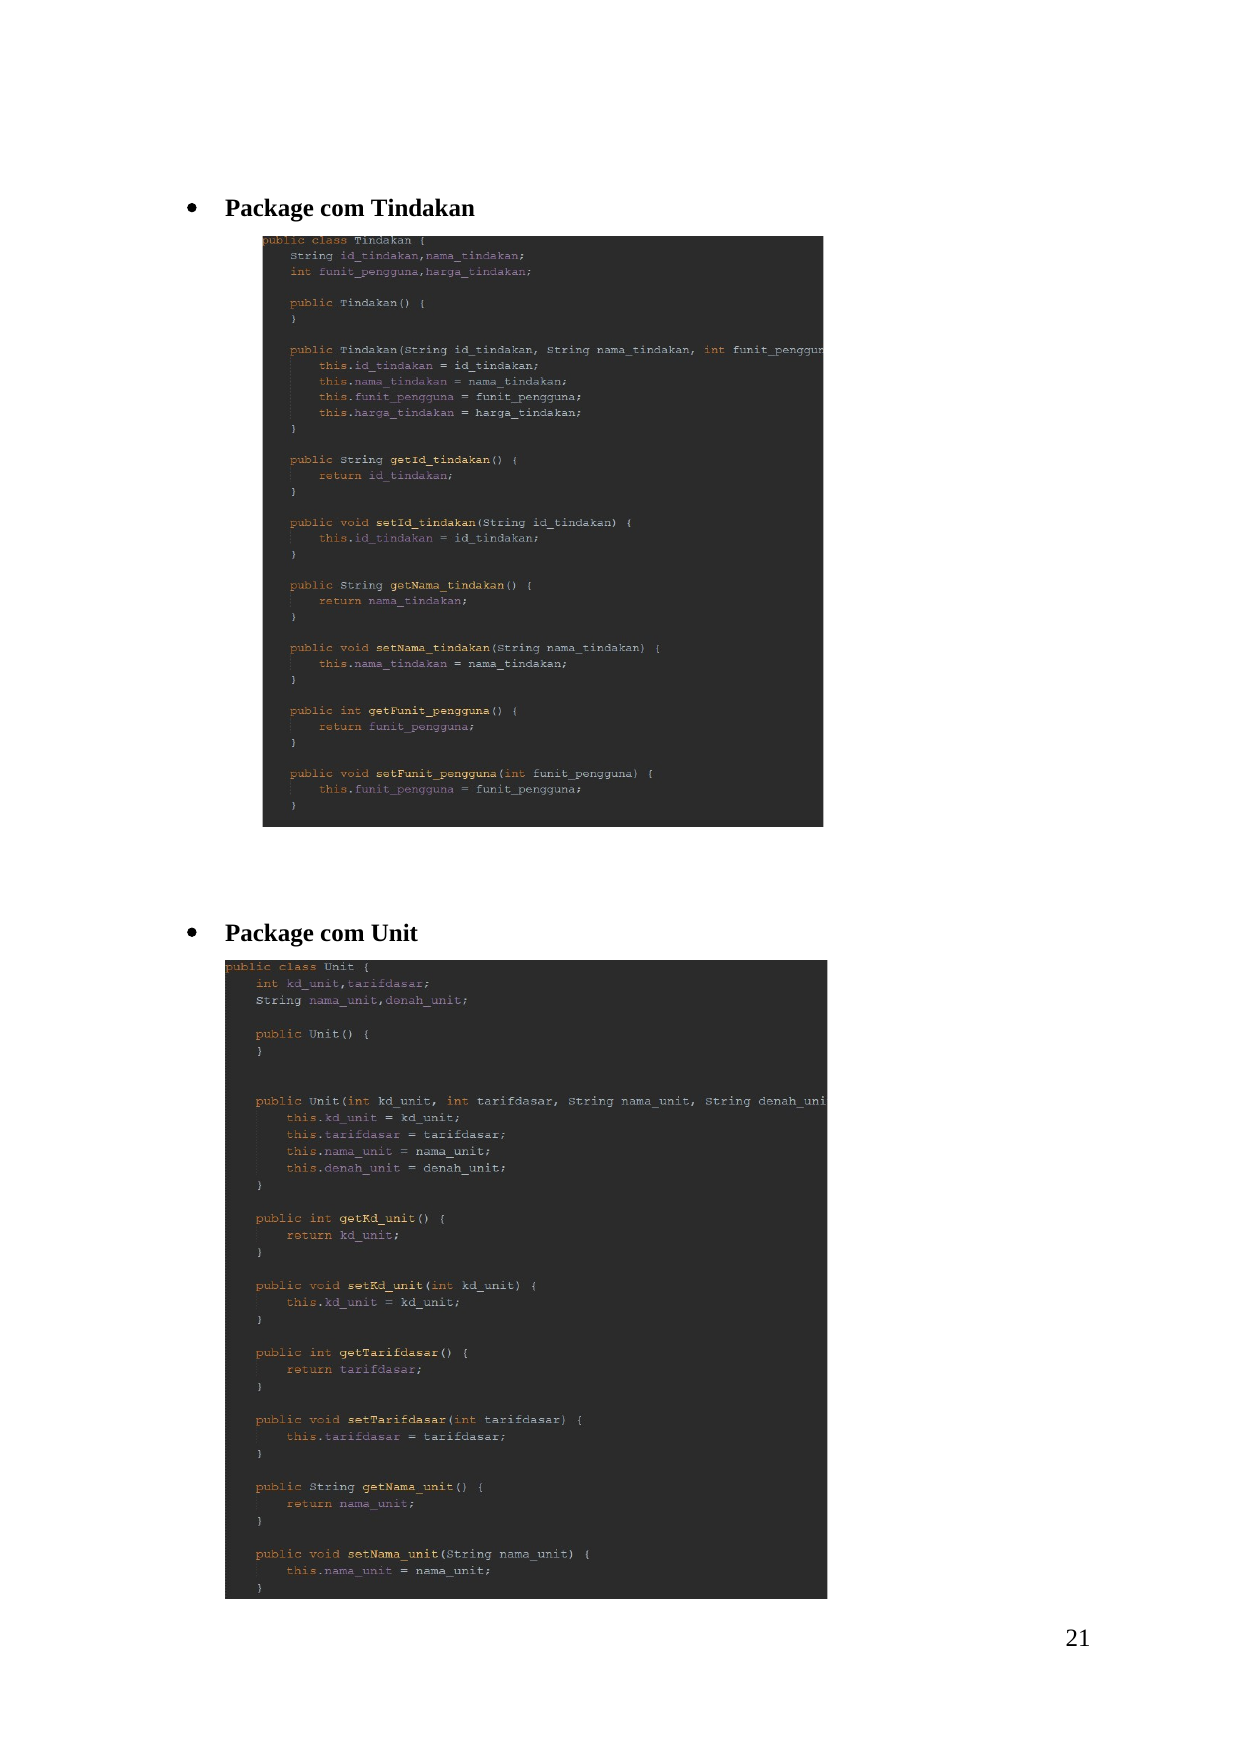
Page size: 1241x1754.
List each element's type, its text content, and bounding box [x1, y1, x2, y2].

list Package com Tindakan [187, 193, 1090, 222]
picture [225, 960, 828, 1599]
list Package com Unit [187, 918, 1090, 946]
picture [262, 236, 824, 827]
